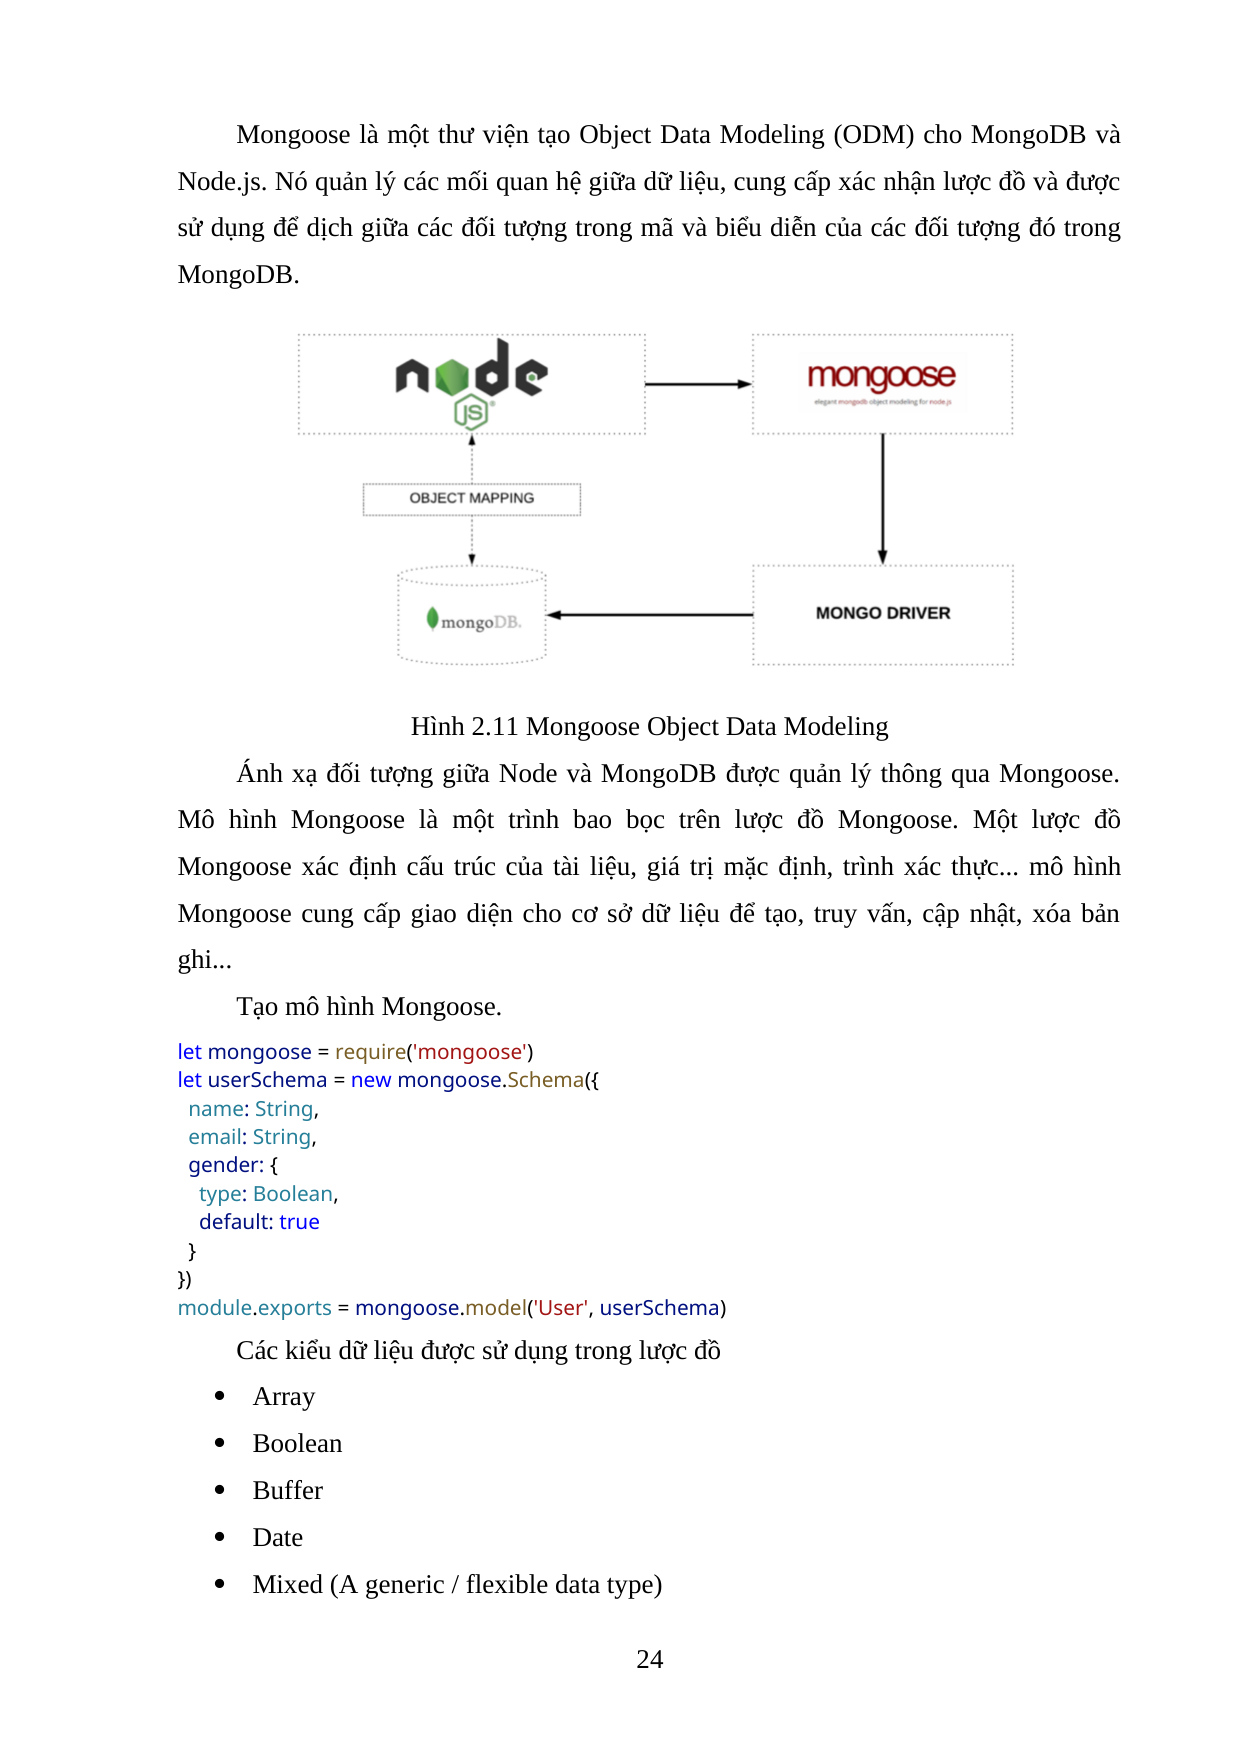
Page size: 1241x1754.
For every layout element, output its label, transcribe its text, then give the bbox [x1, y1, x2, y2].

list Mixed (A generic / flexible data type) [215, 1568, 1122, 1599]
text let userSchema = new mongoose.Schema({ [177, 1065, 1122, 1094]
text module.exports = mongoose.model('User', userSchema) [177, 1293, 1122, 1321]
text let mongoose = require('mongoose') [177, 1037, 1122, 1065]
text Tạo mô hình Mongoose. [177, 990, 1122, 1021]
text Ánh xạ đối tượng giữa Node và MongoDB được quản lý thông qua Mongoose. Mô hình Mongoose là một trình bao bọc trên lược đồ Mongoose. Một lược đồ Mongoose xác định cấu trúc của tài liệu, giá trị mặc định, trình xác thực... mô hình Mongoose cung cấp giao diện cho cơ sở dữ liệu để tạo, truy vấn, cập nhật, xóa bản ghi... [177, 757, 1122, 975]
picture [249, 304, 1050, 695]
text Các kiểu dữ liệu được sử dụng trong lược đồ [177, 1334, 1122, 1365]
text Mongoose là một thư viện tạo Object Data Modeling (ODM) cho MongoDB và Node.js. Nó quản lý các mối quan hệ giữa dữ liệu, cung cấp xác nhận lược đồ và được sử dụng để dịch giữa các đối tượng trong mã và biểu diễn của các đối tượng đó trong MongoDB. [177, 118, 1122, 289]
text email: String, [177, 1122, 1122, 1151]
text name: String, [177, 1094, 1122, 1122]
text type: Boolean, [177, 1179, 1122, 1207]
list Date [215, 1521, 1122, 1552]
list Buffer [215, 1474, 1122, 1505]
text }) [177, 1264, 1122, 1293]
text gender: { [177, 1151, 1122, 1179]
text } [177, 1236, 1122, 1264]
text default: true [177, 1207, 1122, 1236]
text Hình 2.11 Mongoose Object Data Modeling [177, 710, 1122, 741]
list Array [215, 1380, 1122, 1412]
list Boolean [215, 1427, 1122, 1458]
